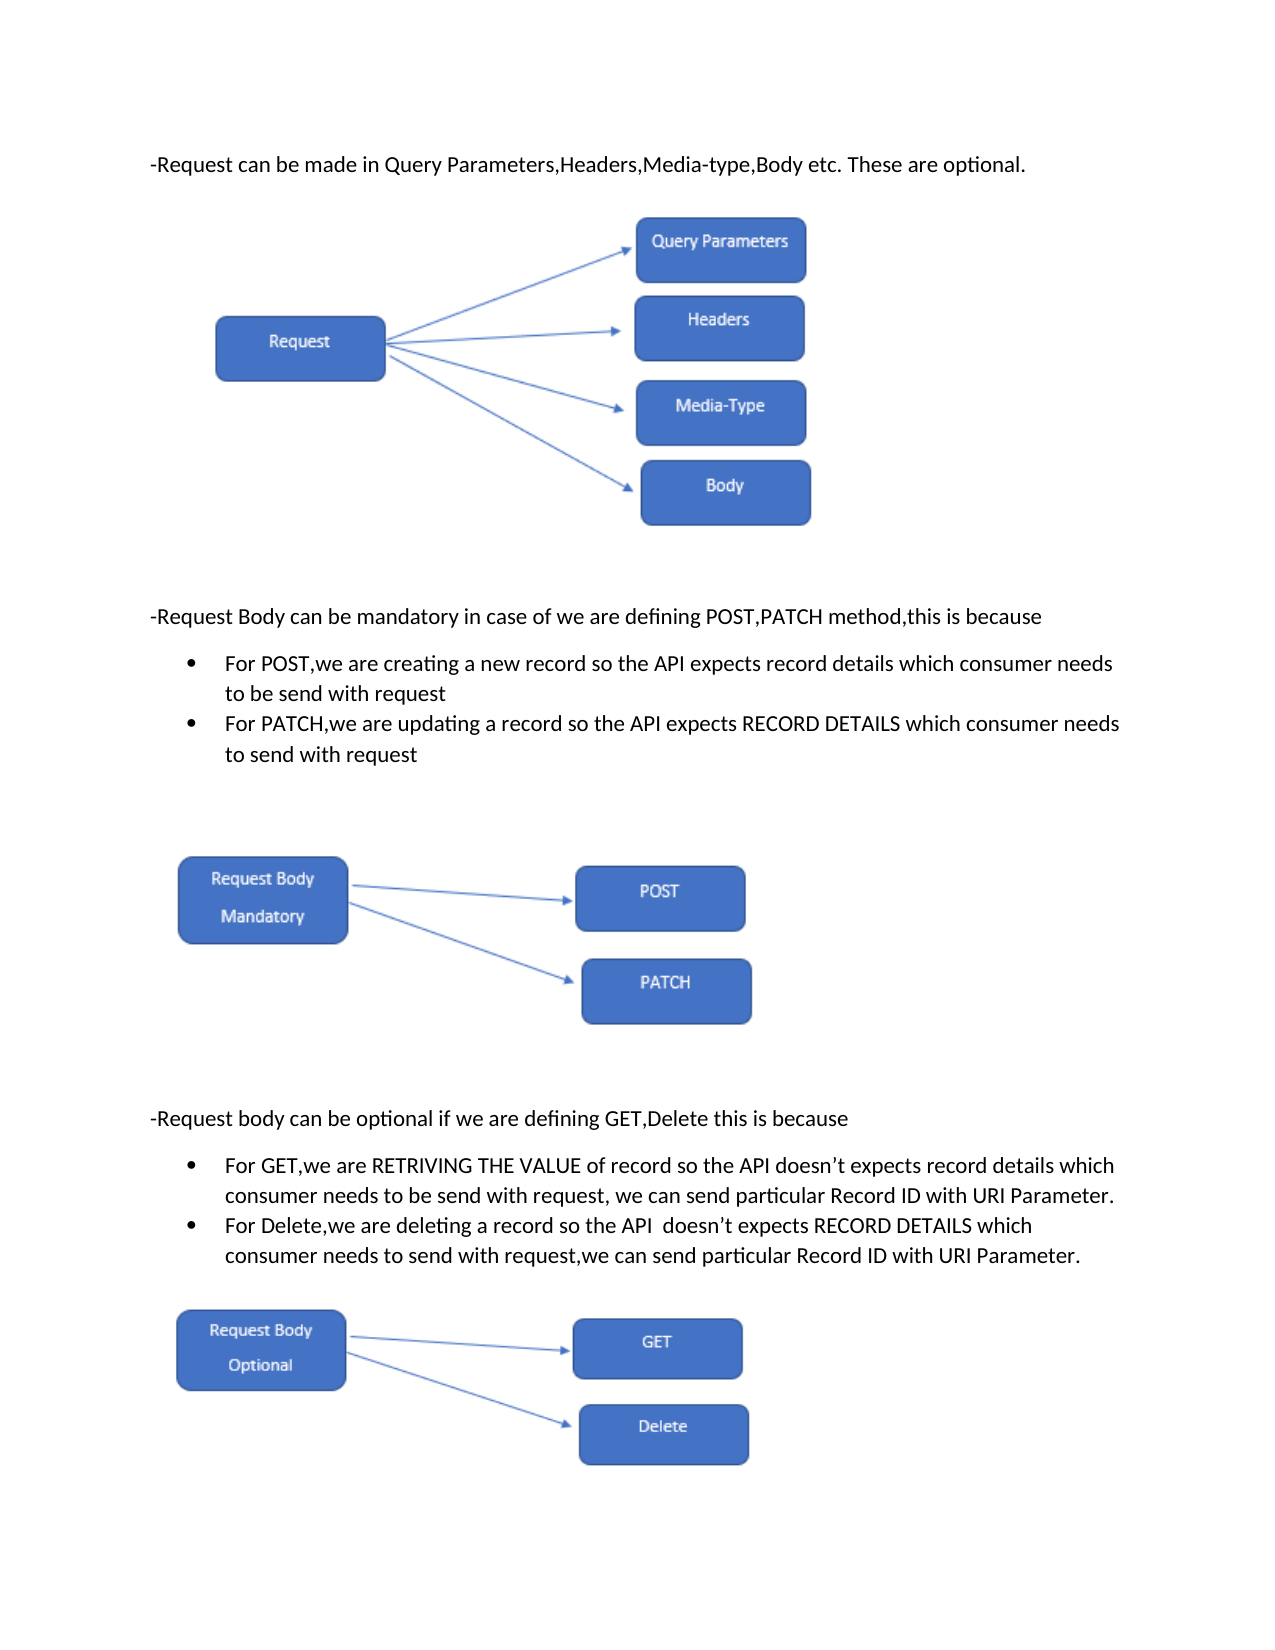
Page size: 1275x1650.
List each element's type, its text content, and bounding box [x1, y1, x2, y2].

picture [150, 1288, 893, 1483]
picture [150, 180, 1035, 537]
text -Request Body can be mandatory in case of we are defining POST,PATCH method,this is because [150, 602, 1125, 630]
list For PATCH,we are updating a record so the API expects RECORD DETAILS which consumer needs to send with request [187, 709, 1125, 768]
text -Request body can be optional if we are defining GET,Delete this is because [150, 1104, 1125, 1132]
list For GET,we are RETRIVING THE VALUE of record so the API doesn’t expects record details which consumer needs to be send with request, we can send particular Record ID with URI Parameter. [187, 1151, 1125, 1209]
picture [150, 833, 879, 1039]
list For Delete,we are deleting a record so the API doesn’t expects RECORD DETAILS which consumer needs to send with request,we can send particular Record ID with URI Parameter. [187, 1211, 1125, 1269]
list For POST,we are creating a new record so the API expects record details which consumer needs to be send with request [187, 649, 1125, 707]
